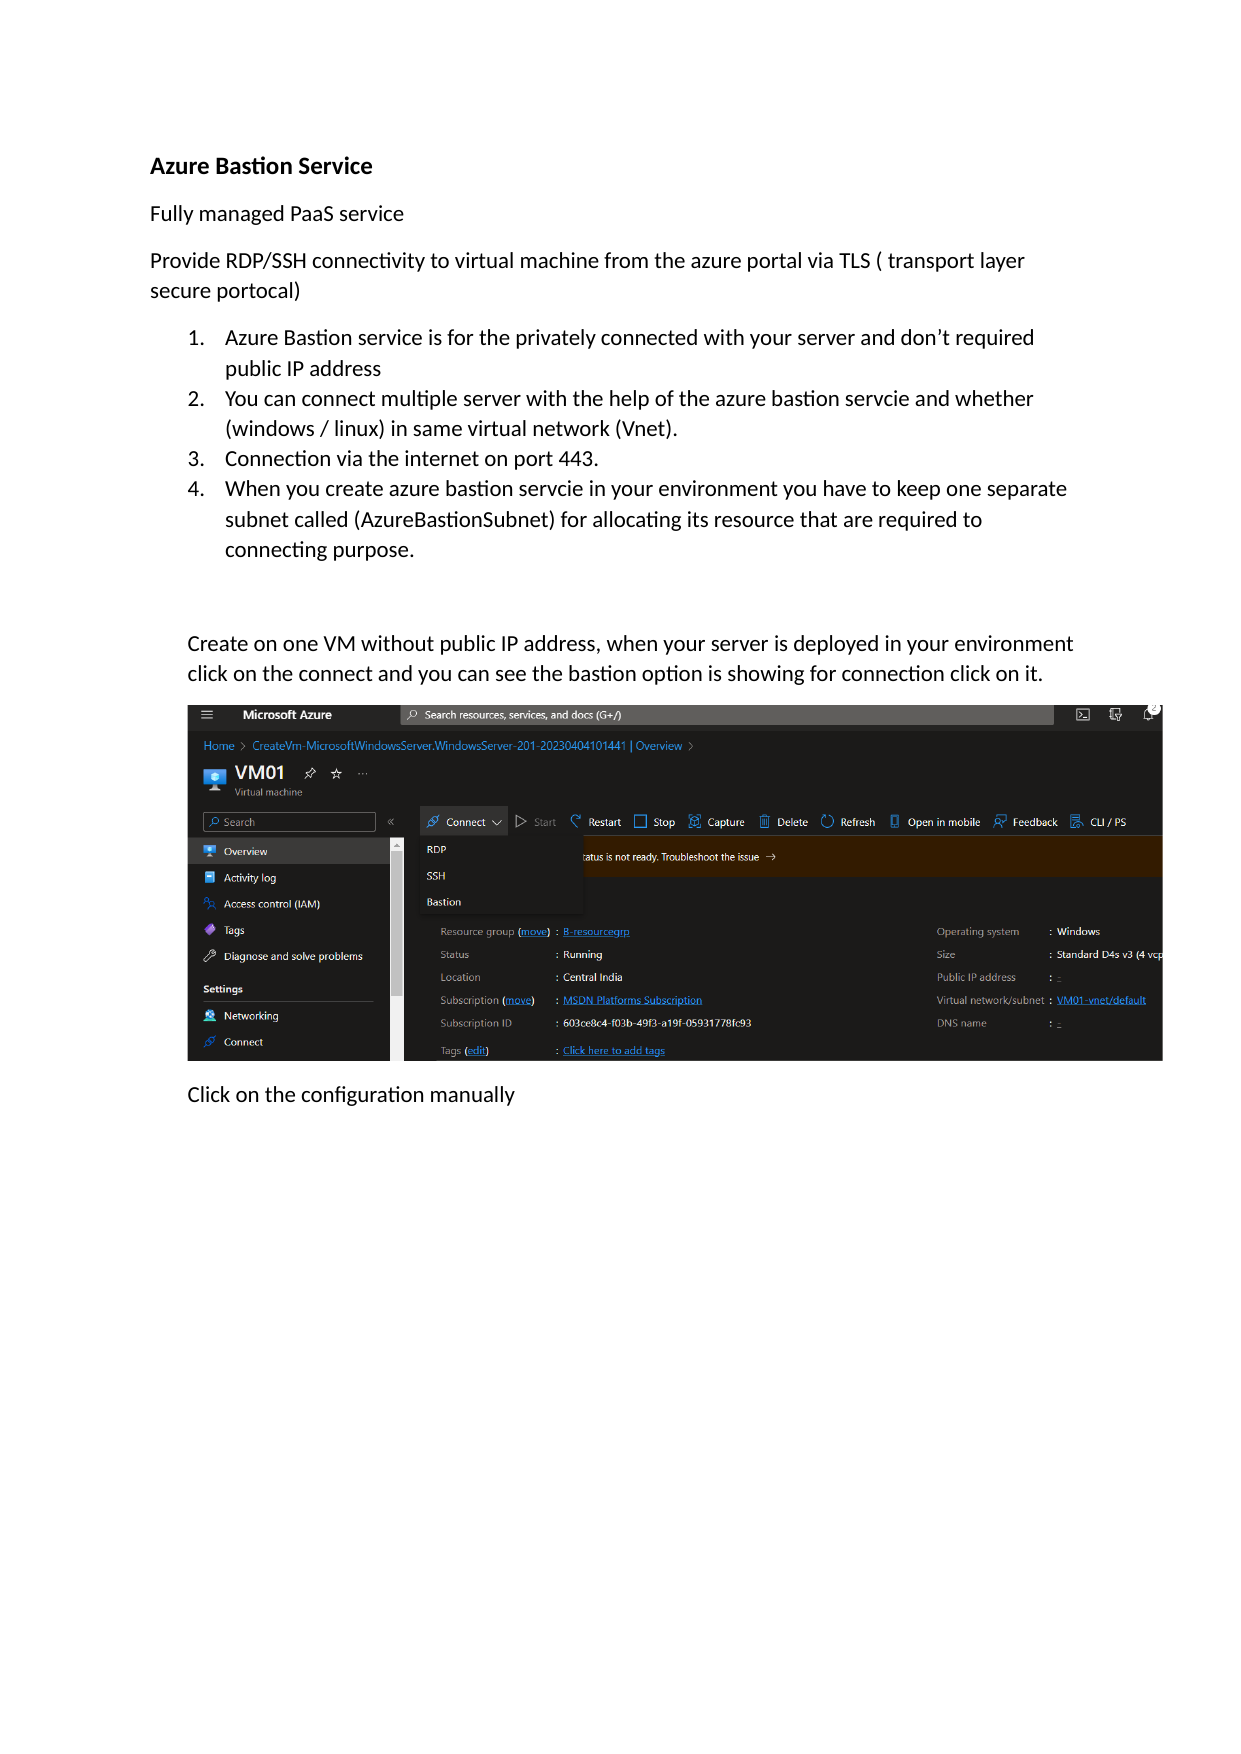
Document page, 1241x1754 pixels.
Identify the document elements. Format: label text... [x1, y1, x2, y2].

text Provide RDP/SSH connectivity to virtual machine from the azure portal via TLS ( transport layer secure portocal) [150, 246, 1090, 305]
list You can connect multiple server with the help of the azure bastion servcie and whether (windows / linux) in same virtual network (Vnet). [187, 384, 1090, 442]
text Fully managed PaaS service [150, 199, 1090, 228]
list Azure Bastion service is for the privately connected with your server and don’t required public IP address [187, 323, 1090, 382]
text Create on one VM without public IP address, when your server is deployed in your environment click on the connect and you can see the bastion option is showing for connection click on it. [187, 629, 1090, 687]
text Click on the configuration manually [187, 1080, 1090, 1108]
list Connection via the internet on port 443. [187, 444, 1090, 472]
picture [187, 705, 1163, 1061]
text Azure Bastion Service [150, 150, 1090, 181]
list When you create azure bastion servcie in your environment you have to keep one separate subnet called (AzureBastionSubnet) for allocating its resource that are required to connecting purpose. [187, 474, 1090, 563]
